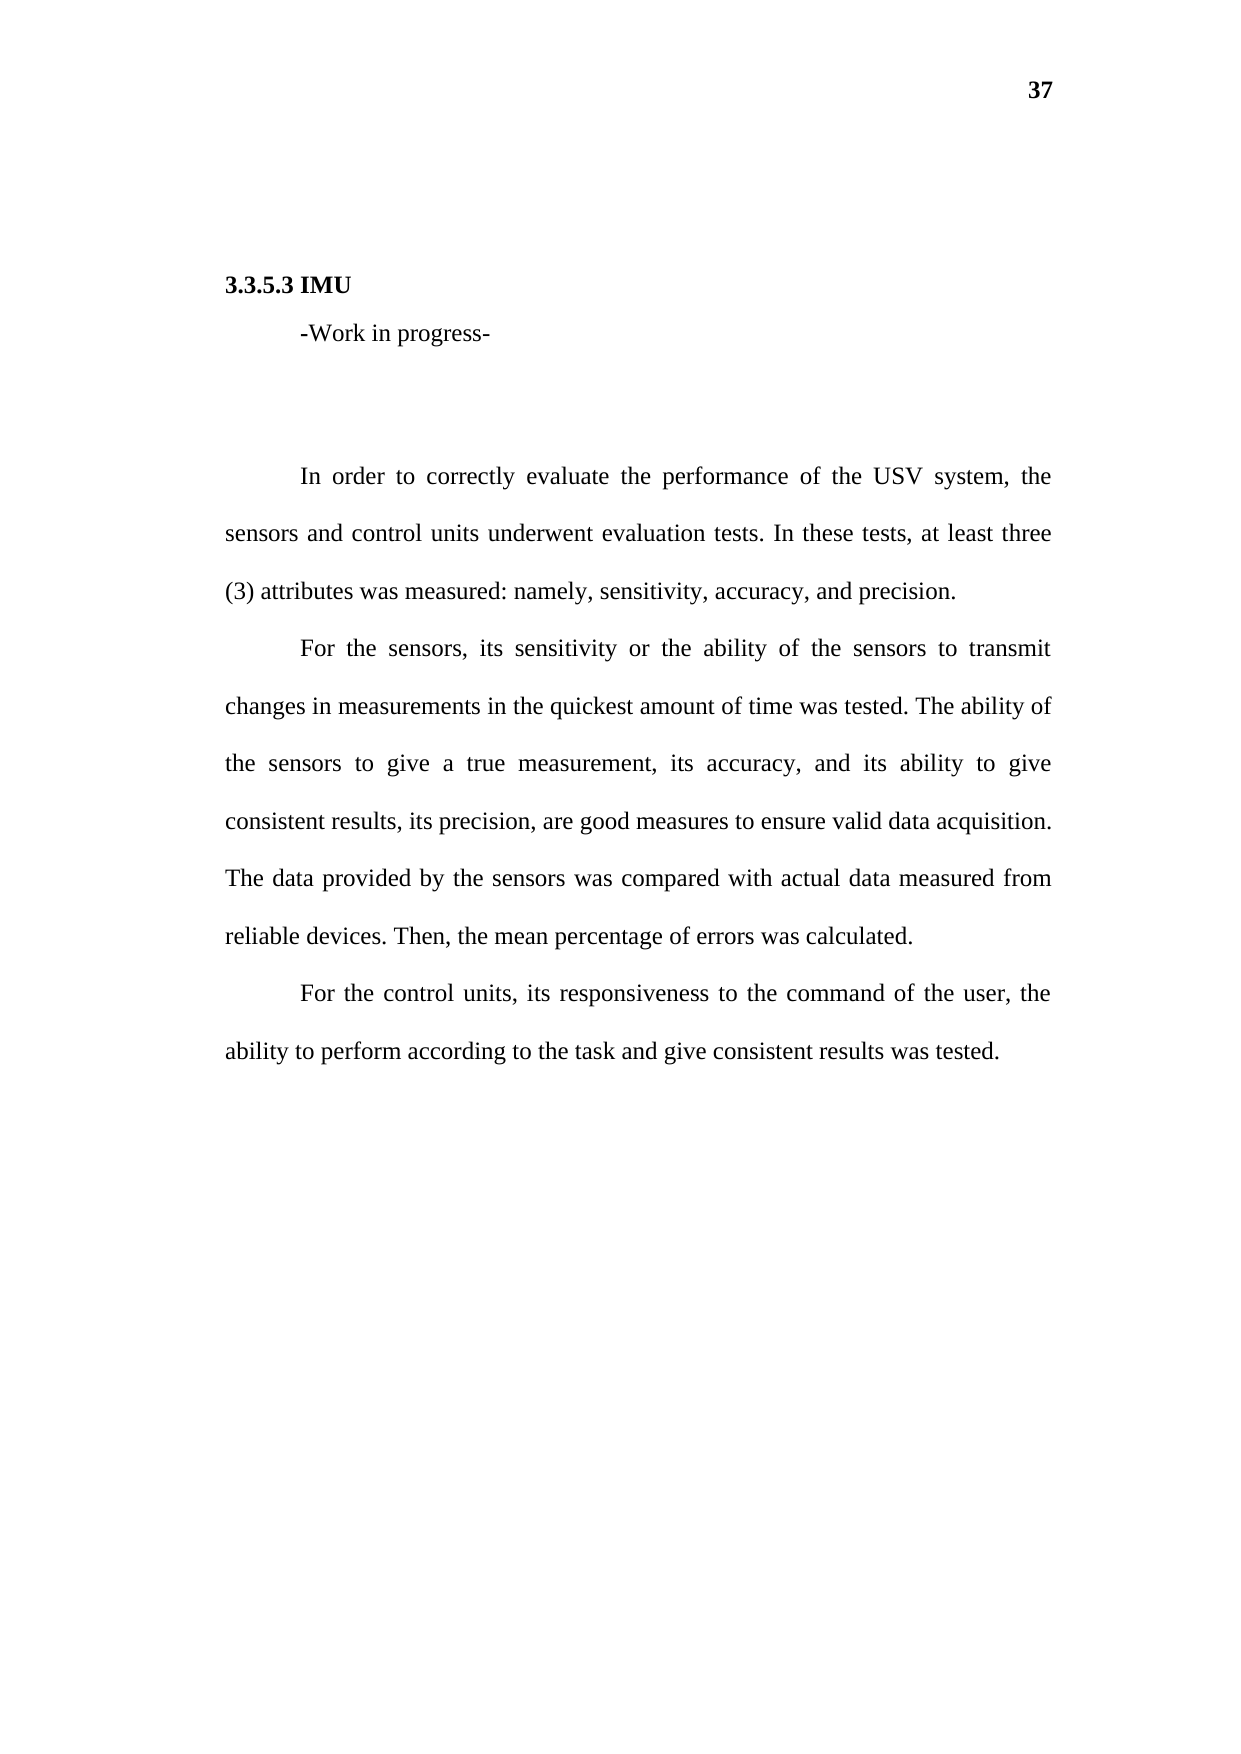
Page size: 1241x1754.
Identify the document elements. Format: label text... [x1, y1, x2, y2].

text -Work in progress- [225, 318, 1053, 346]
text In order to correctly evaluate the performance of the USV system, the sensors and control units underwent evaluation tests. In these tests, at least three (3) attributes was measured: namely, sensitivity, accuracy, and precision. [225, 461, 1053, 604]
text For the control units, its responsiveness to the command of the user, the ability to perform according to the task and give consistent results was tested. [225, 978, 1053, 1064]
text 3.3.5.3 IMU [225, 270, 1053, 299]
text For the sensors, its sensitivity or the ability of the sensors to transmit changes in measurements in the quickest amount of time was tested. The ability of the sensors to give a true measurement, its accuracy, and its ability to give consistent results, its precision, are good measures to ensure valid data acquisition. The data provided by the sensors was compared with actual data measured from reliable devices. Then, the mean percentage of errors was calculated. [225, 633, 1053, 949]
